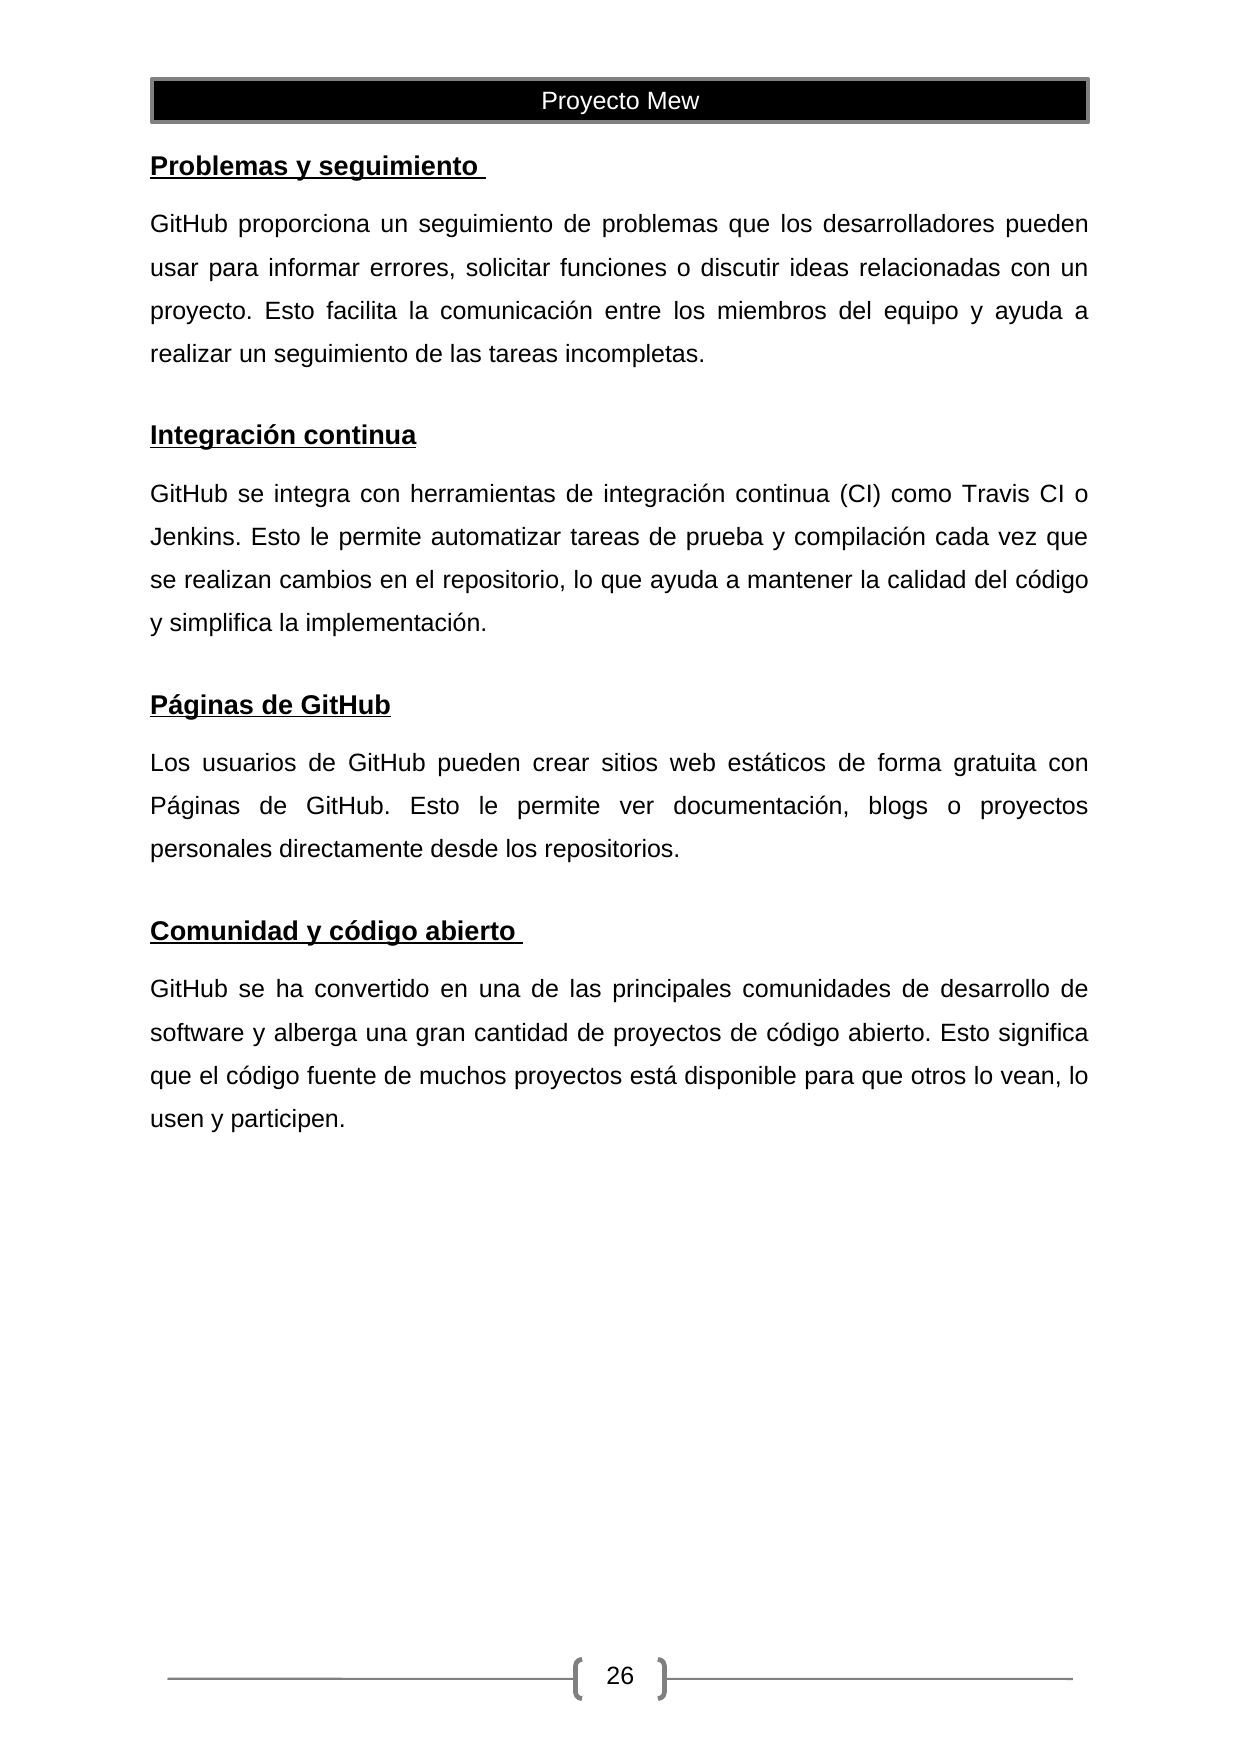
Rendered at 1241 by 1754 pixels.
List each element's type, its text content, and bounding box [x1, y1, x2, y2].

subtitle Páginas de GitHub [150, 689, 1090, 720]
subtitle Comunidad y código abierto [150, 915, 1090, 946]
subtitle Integración continua [150, 419, 1090, 451]
text GitHub se ha convertido en una de las principales comunidades de desarrollo de software y alberga una gran cantidad de proyectos de código abierto. Esto significa que el código fuente de muchos proyectos está disponible para que otros lo vean, lo usen y participen. [150, 974, 1090, 1132]
text GitHub se integra con herramientas de integración continua (CI) como Travis CI o Jenkins. Esto le permite automatizar tareas de prueba y compilación cada vez que se realizan cambios en el repositorio, lo que ayuda a mantener la calidad del código y simplifica la implementación. [150, 479, 1090, 637]
subtitle Problemas y seguimiento [150, 150, 1090, 181]
text GitHub proporciona un seguimiento de problemas que los desarrolladores pueden usar para informar errores, solicitar funciones o discutir ideas relacionadas con un proyecto. Esto facilita la comunicación entre los miembros del equipo y ayuda a realizar un seguimiento de las tareas incompletas. [150, 209, 1090, 367]
text Los usuarios de GitHub pueden crear sitios web estáticos de forma gratuita con Páginas de GitHub. Esto le permite ver documentación, blogs o proyectos personales directamente desde los repositorios. [150, 748, 1090, 863]
